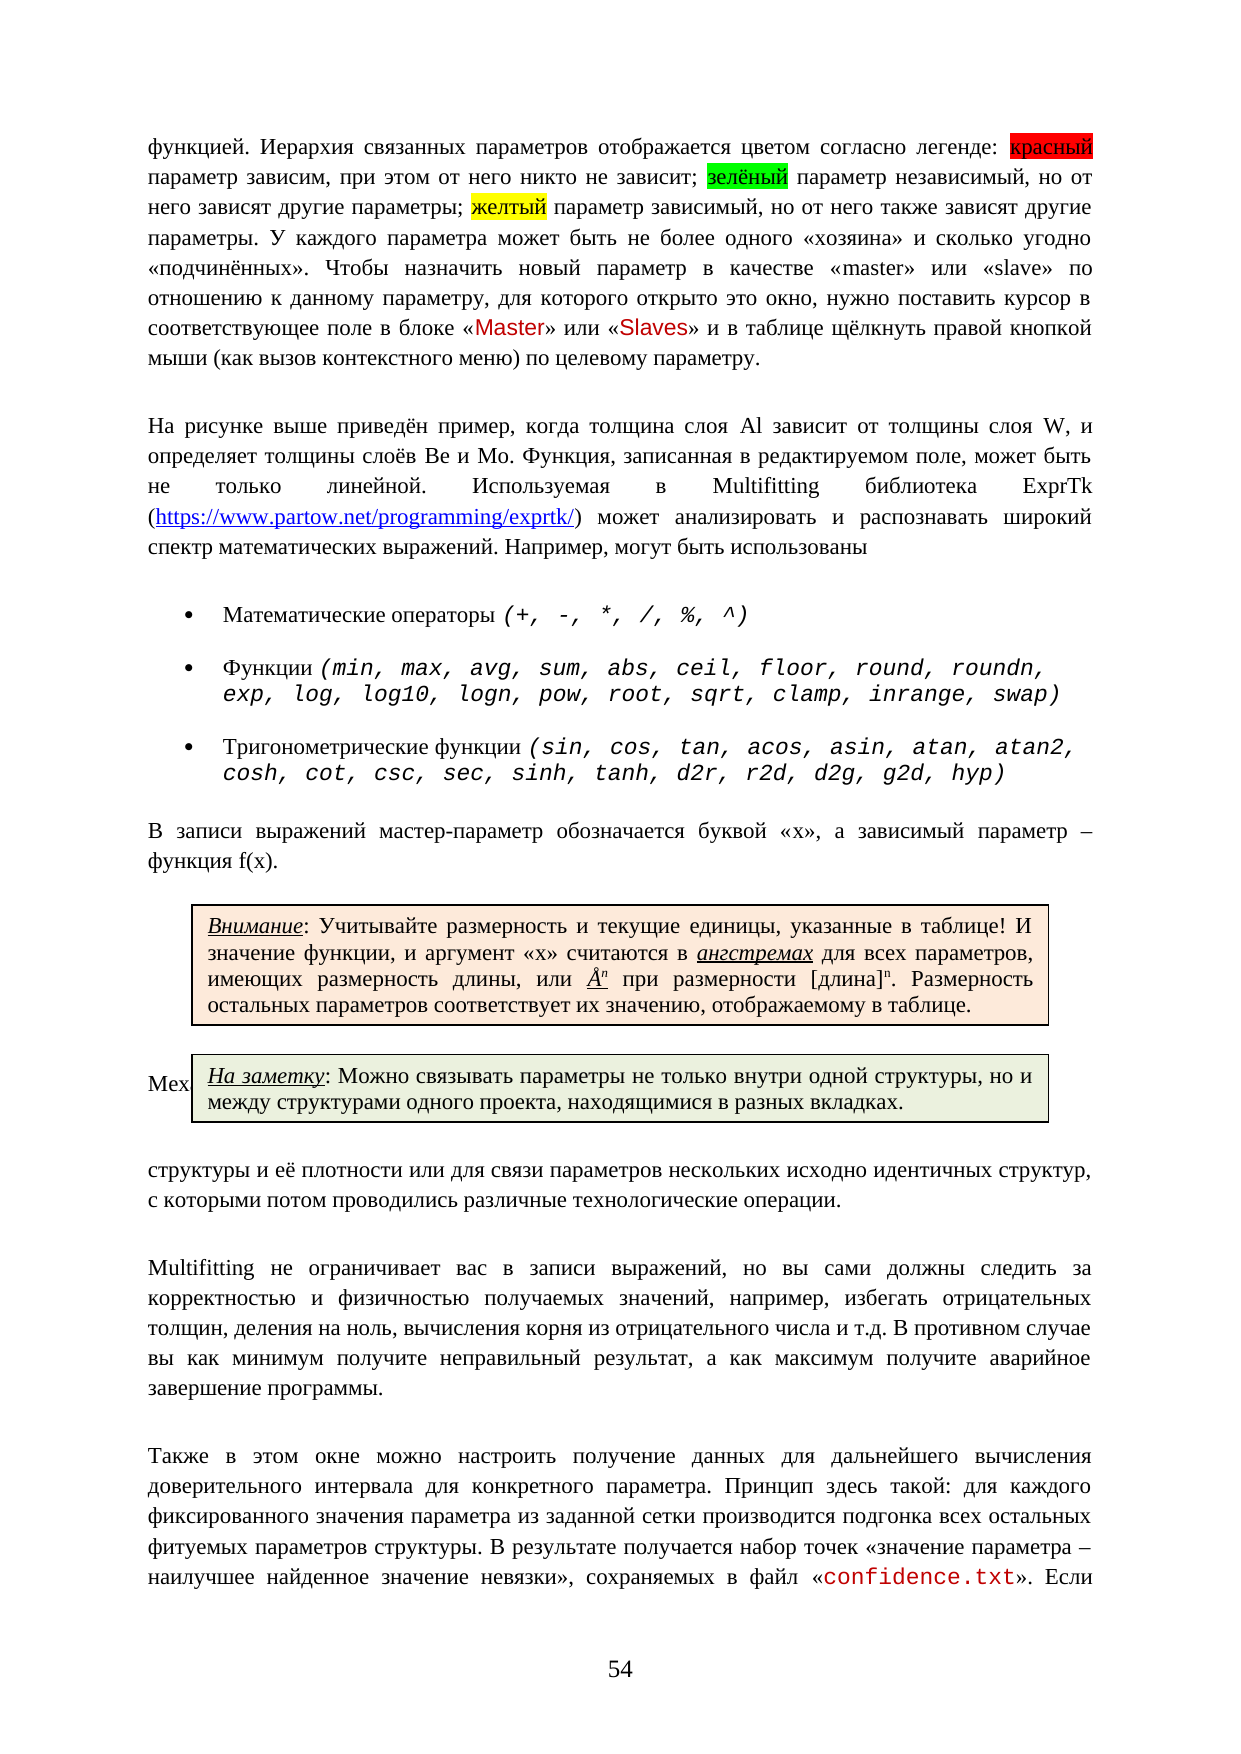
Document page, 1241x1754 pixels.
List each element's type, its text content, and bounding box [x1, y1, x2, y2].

text В записи выражений мастер-параметр обозначается буквой «x», а зависимый параметр – функция f(x). [148, 817, 1093, 873]
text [148, 1442, 1093, 1591]
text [148, 133, 1093, 371]
text Multifitting не ограничивает вас в записи выражений, но вы сами должны следить за корректностью и физичностью получаемых значений, например, избегать отрицательных толщин, деления на ноль, вычисления корня из отрицательного числа и т.д. В противном случае вы как минимум получите неправильный результат, а как максимум получите аварийное завершение программы. [148, 1253, 1093, 1401]
list Математические операторы (+, -, *, /, %, ^) [185, 601, 1093, 629]
list Тригонометрические функции (sin, cos, tan, acos, asin, atan, atan2, cosh, cot, csc, sec, sinh, tanh, d2r, r2d, d2g, g2d, hyp) [185, 733, 1093, 788]
text На рисунке выше приведён пример, когда толщина слоя Al зависит от толщины слоя W, и определяет толщины слоёв Be и Mo. Функция, записанная в редактируемом поле, может быть не только линейной. Используемая в Multifitting библиотека ExprTk (https://www.partow.net/programming/exprtk/) может анализировать и распознавать широкий спектр математических выражений. Например, могут быть использованы [148, 412, 1093, 559]
list Функции (min, max, avg, sum, abs, ceil, floor, round, roundn, exp, log, log10, logn, pow, root, sqrt, clamp, inrange, swap) [185, 654, 1093, 708]
text Механизм зависимостей может быть полезен, например, для связывания стехиометрии структуры и её плотности или для связи параметров нескольких исходно идентичных структур, с которыми потом проводились различные технологические операции. [148, 915, 1093, 1212]
